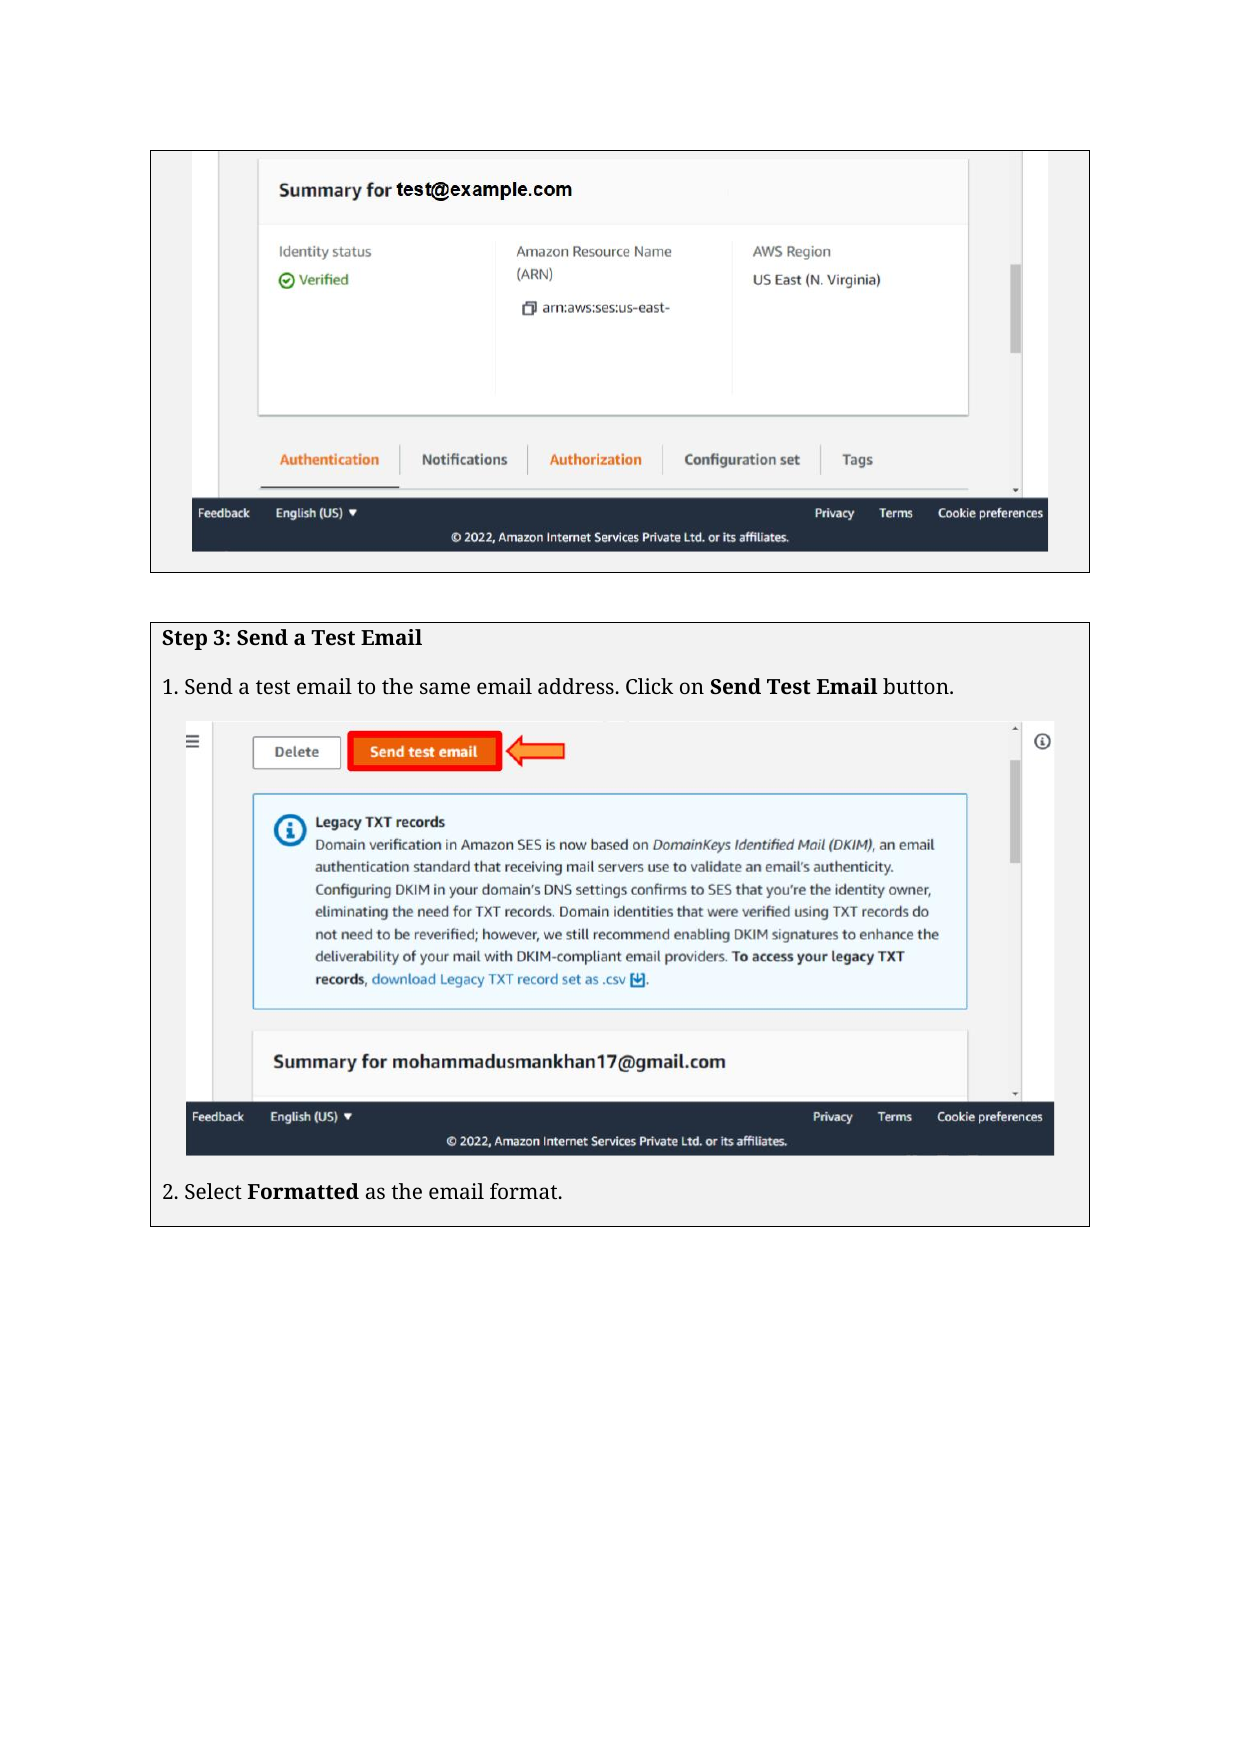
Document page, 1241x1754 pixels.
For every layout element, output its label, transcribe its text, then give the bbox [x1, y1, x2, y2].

picture [192, 151, 1049, 552]
table_header Step 3: Send a Test Email 1. Send a test email to the same email address. Click on Send Test Email button. 2. Select Formatted as the email format. 3. Your email address is present by default in the From-address. 4. Select the Custom scenario. 5. In Custom recipient, give the same email address for testing purposes. 6. In Subject, enter Sending a Test Email. 7. In the Body, type any text as you wish. 8. Leave everything as default. Click on the Send test email button. 9. Hence, you have successfully sent a test email. Verify the mail received in your inbox. If it is not present there, check for it in Spam. [151, 623, 1089, 1226]
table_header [151, 151, 1089, 572]
picture [185, 721, 1055, 1156]
